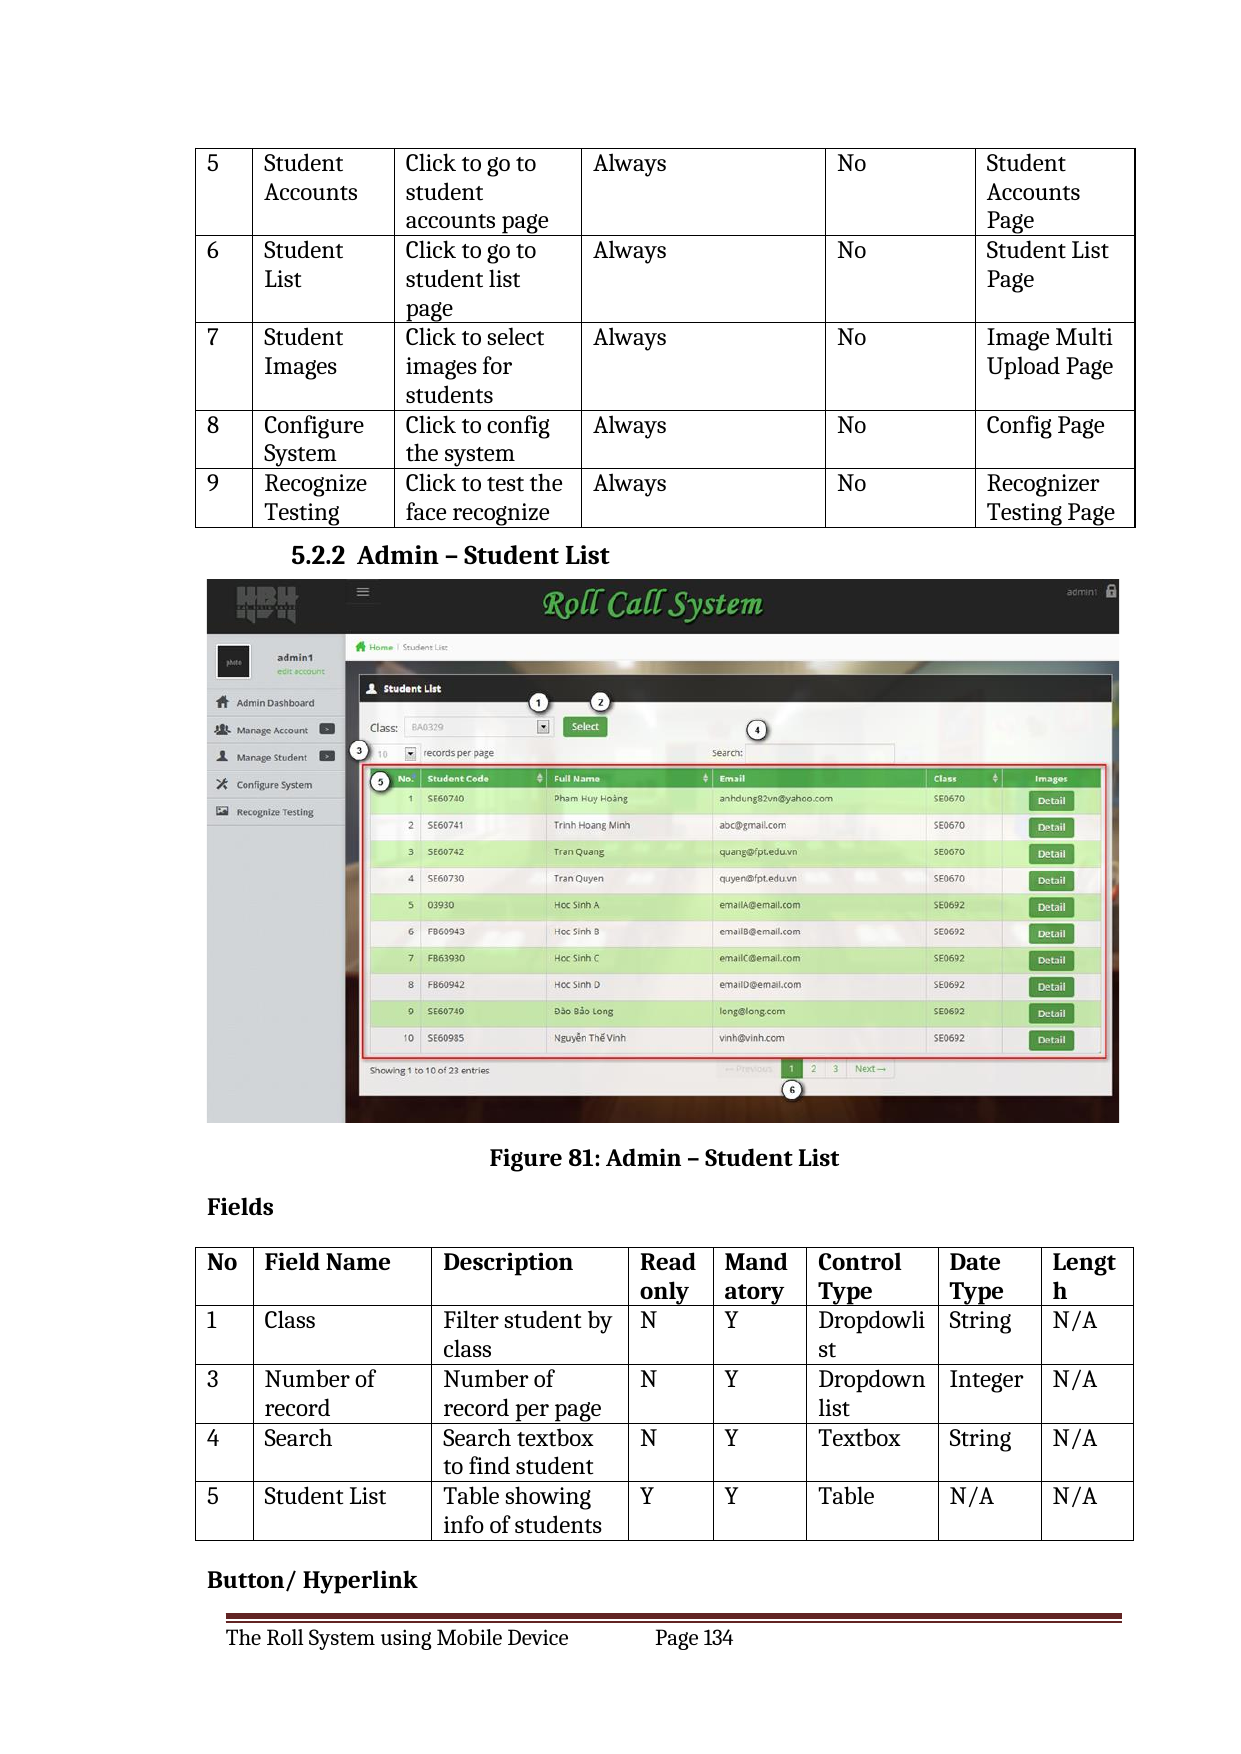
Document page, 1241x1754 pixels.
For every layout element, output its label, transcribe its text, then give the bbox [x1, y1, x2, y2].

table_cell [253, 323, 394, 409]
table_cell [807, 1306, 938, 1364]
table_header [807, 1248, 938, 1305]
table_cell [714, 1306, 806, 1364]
text Fields [207, 1193, 1122, 1222]
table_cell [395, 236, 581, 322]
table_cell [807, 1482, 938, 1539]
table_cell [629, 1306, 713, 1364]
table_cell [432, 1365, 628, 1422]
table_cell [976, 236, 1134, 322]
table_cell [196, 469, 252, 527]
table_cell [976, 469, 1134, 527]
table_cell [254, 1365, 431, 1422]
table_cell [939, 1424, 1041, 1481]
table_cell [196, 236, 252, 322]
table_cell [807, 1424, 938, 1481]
text Figure 81: Admin – Student List [207, 1143, 1122, 1172]
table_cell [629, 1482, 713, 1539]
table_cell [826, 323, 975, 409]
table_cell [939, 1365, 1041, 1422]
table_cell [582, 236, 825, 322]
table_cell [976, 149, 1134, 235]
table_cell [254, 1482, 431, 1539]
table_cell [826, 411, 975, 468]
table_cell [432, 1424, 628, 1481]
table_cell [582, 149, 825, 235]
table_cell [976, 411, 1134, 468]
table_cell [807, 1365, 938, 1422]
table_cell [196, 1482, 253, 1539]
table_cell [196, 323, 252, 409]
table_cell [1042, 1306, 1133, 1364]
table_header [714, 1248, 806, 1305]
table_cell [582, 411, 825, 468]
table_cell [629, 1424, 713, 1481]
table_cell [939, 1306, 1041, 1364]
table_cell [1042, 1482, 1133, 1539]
subtitle Admin – Student List [291, 540, 1122, 571]
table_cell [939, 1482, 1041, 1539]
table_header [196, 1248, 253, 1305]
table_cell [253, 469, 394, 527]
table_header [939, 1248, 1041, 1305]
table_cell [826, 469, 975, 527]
picture [206, 579, 1120, 1123]
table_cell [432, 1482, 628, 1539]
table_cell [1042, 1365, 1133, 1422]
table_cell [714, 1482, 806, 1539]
text Button/ Hyperlink [207, 1566, 1122, 1594]
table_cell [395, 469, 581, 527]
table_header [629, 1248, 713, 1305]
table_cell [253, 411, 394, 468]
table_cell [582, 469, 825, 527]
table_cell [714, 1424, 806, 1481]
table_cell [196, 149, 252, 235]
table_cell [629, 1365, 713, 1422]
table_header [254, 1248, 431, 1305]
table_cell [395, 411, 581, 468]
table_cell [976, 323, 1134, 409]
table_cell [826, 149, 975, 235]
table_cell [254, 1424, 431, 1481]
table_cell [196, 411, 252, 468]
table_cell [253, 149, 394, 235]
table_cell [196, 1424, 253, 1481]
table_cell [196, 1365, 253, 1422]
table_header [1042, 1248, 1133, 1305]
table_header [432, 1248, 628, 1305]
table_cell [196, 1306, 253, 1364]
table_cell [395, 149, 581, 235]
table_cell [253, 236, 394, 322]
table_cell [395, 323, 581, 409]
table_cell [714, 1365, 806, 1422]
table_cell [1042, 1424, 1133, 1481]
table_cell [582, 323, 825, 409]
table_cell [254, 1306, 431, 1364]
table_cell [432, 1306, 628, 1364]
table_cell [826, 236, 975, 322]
